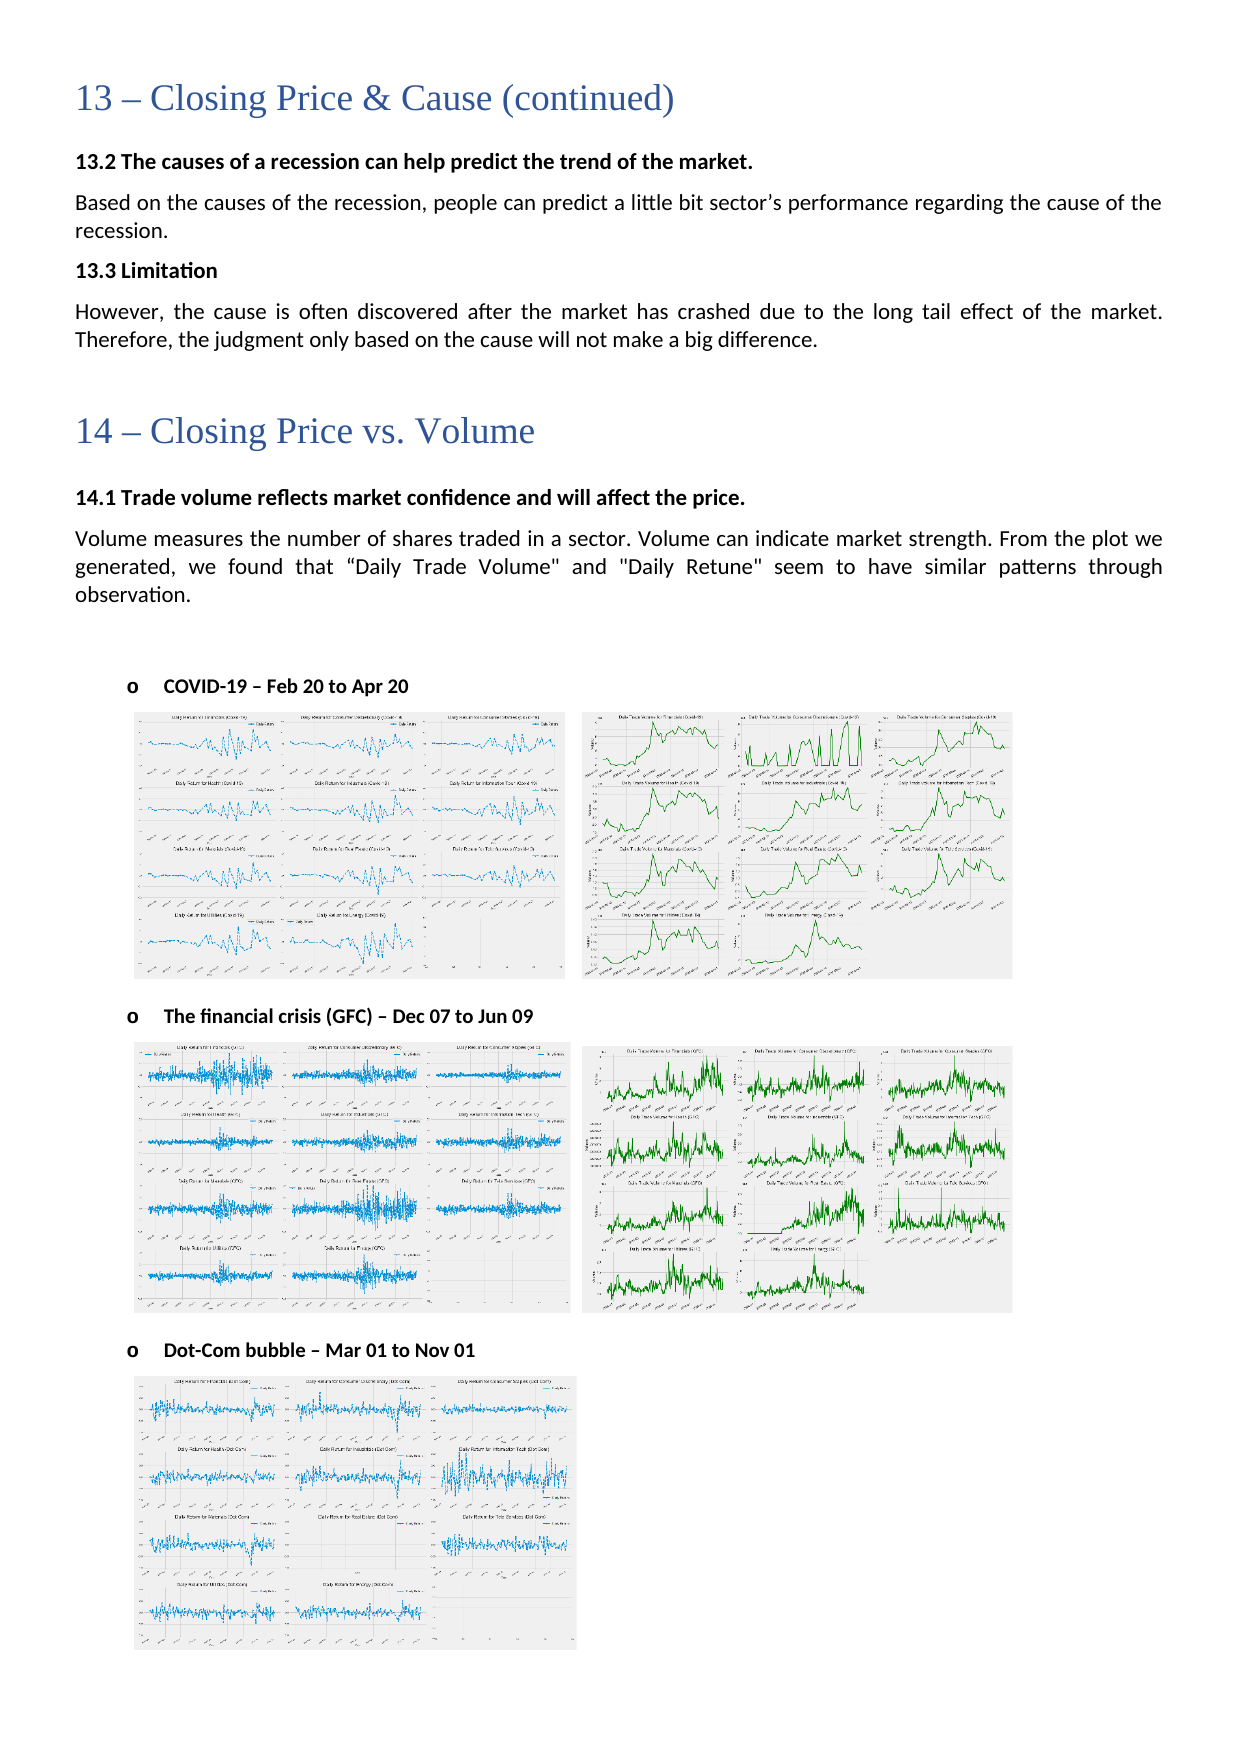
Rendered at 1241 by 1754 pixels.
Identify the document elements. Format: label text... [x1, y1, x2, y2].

list COVID-19 – Feb 20 to Apr 20 [126, 673, 1176, 700]
text Based on the causes of the recession, people can predict a little bit sector’s performance regarding the cause of the recession. [75, 188, 1165, 244]
text 13.2 The causes of a recession can help predict the trend of the market. [75, 147, 1165, 175]
text Volume measures the number of shares traded in a sector. Volume can indicate market strength. From the plot we generated, we found that “Daily Trade Volume" and "Daily Retune" seem to have similar patterns through observation. [75, 524, 1165, 608]
text 13.3 Limitation [75, 256, 1165, 284]
picture [134, 1042, 571, 1313]
list Dot-Com bubble – Mar 01 to Nov 01 [126, 1337, 1176, 1364]
text However, the cause is often discovered after the market has crashed due to the long tail effect of the market. Therefore, the judgment only based on the cause will not make a big difference. [75, 297, 1165, 353]
picture [134, 712, 565, 979]
picture [582, 1046, 1013, 1313]
picture [134, 1376, 577, 1650]
picture [581, 712, 1013, 979]
text 13 – Closing Price & Cause (continued) [75, 75, 1165, 118]
text 14 – Closing Price vs. Volume [75, 409, 1165, 452]
list The financial crisis (GFC) – Dec 07 to Jun 09 [126, 1004, 1176, 1030]
text 14.1 Trade volume reflects market confidence and will affect the price. [75, 483, 1165, 511]
